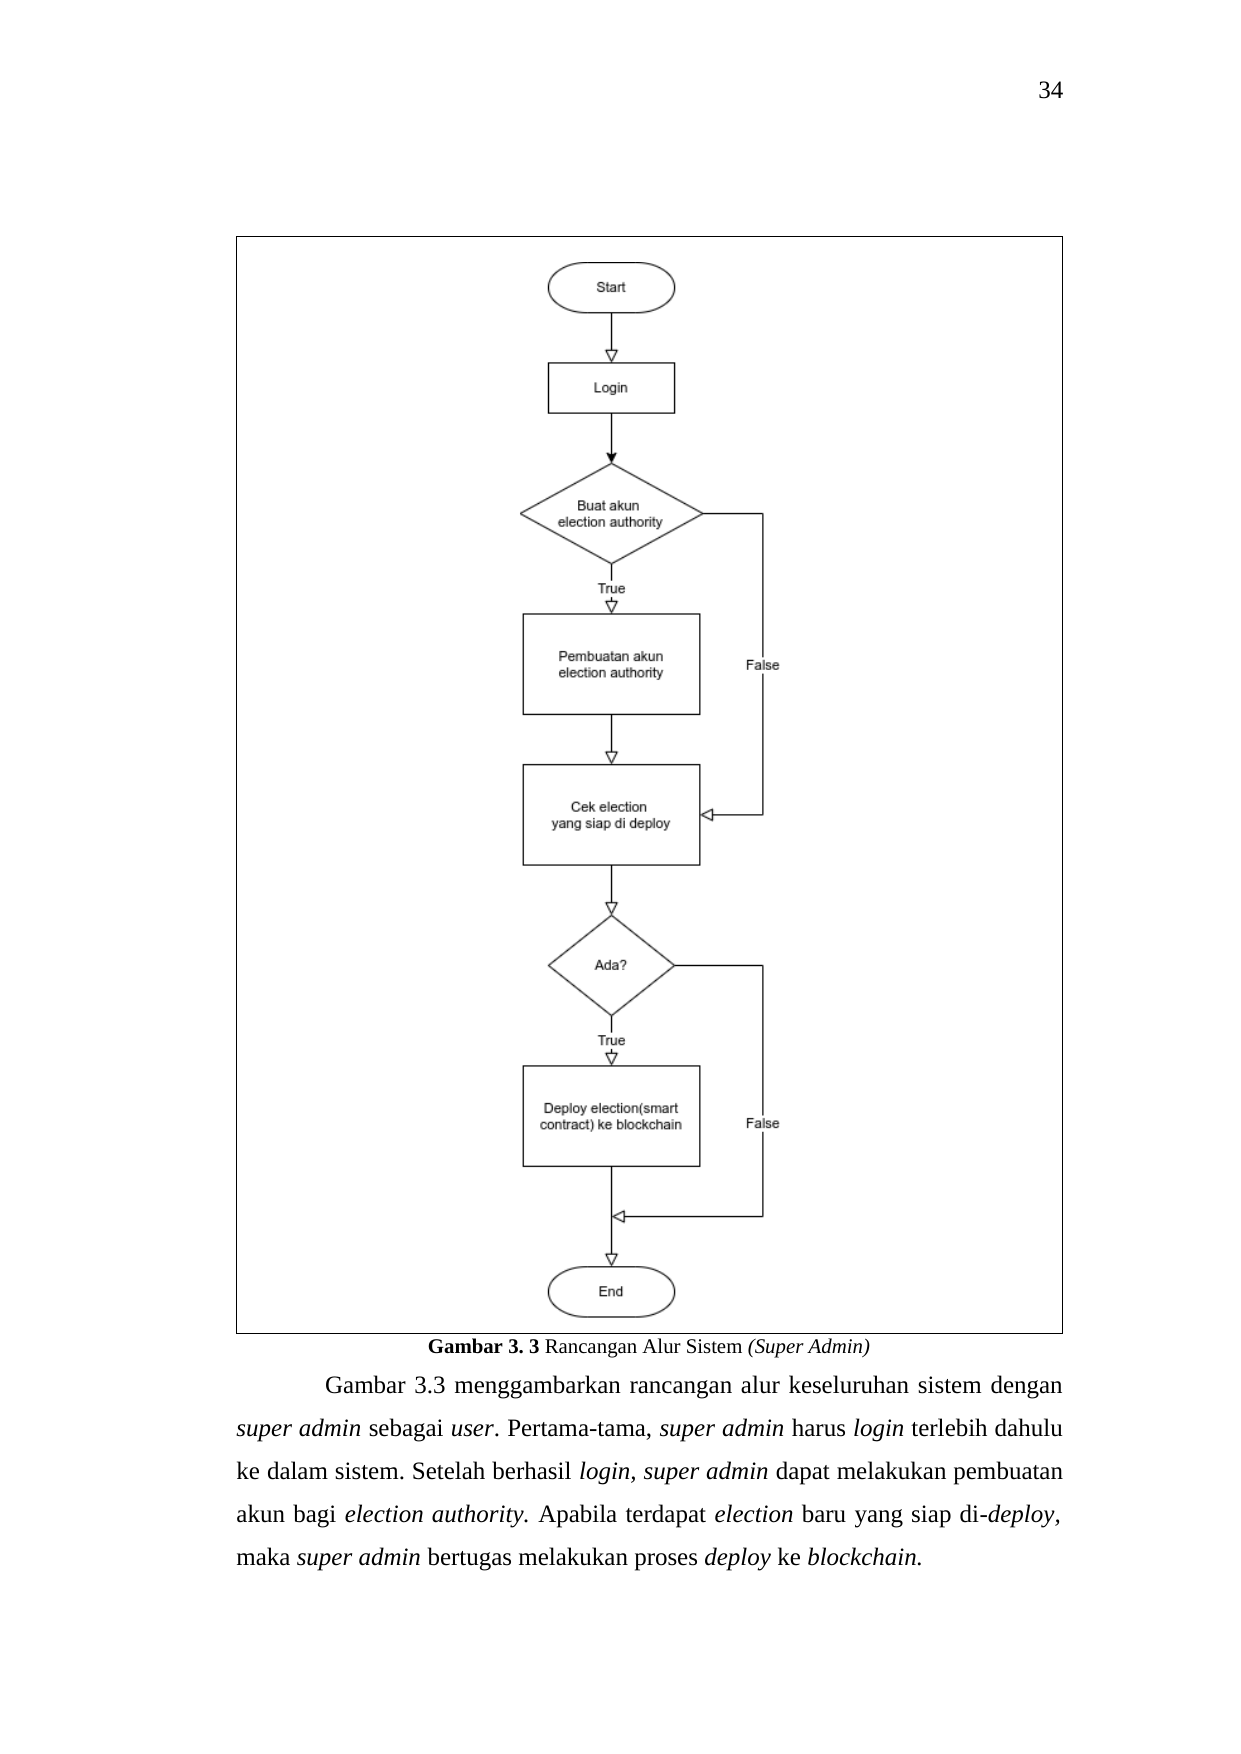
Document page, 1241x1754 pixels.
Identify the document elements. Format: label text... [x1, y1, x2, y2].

picture [519, 262, 780, 1319]
text Gambar 3.3 menggambarkan rancangan alur keseluruhan sistem dengan super admin sebagai user. Pertama-tama, super admin harus login terlebih dahulu ke dalam sistem. Setelah berhasil login, super admin dapat melakukan pembuatan akun bagi election authority. Apabila terdapat election baru yang siap di-deploy, maka super admin bertugas melakukan proses deploy ke blockchain. [236, 1370, 1063, 1571]
table_header [237, 237, 1062, 1333]
text Gambar 3. 3 Rancangan Alur Sistem (Super Admin) [236, 1334, 1063, 1358]
